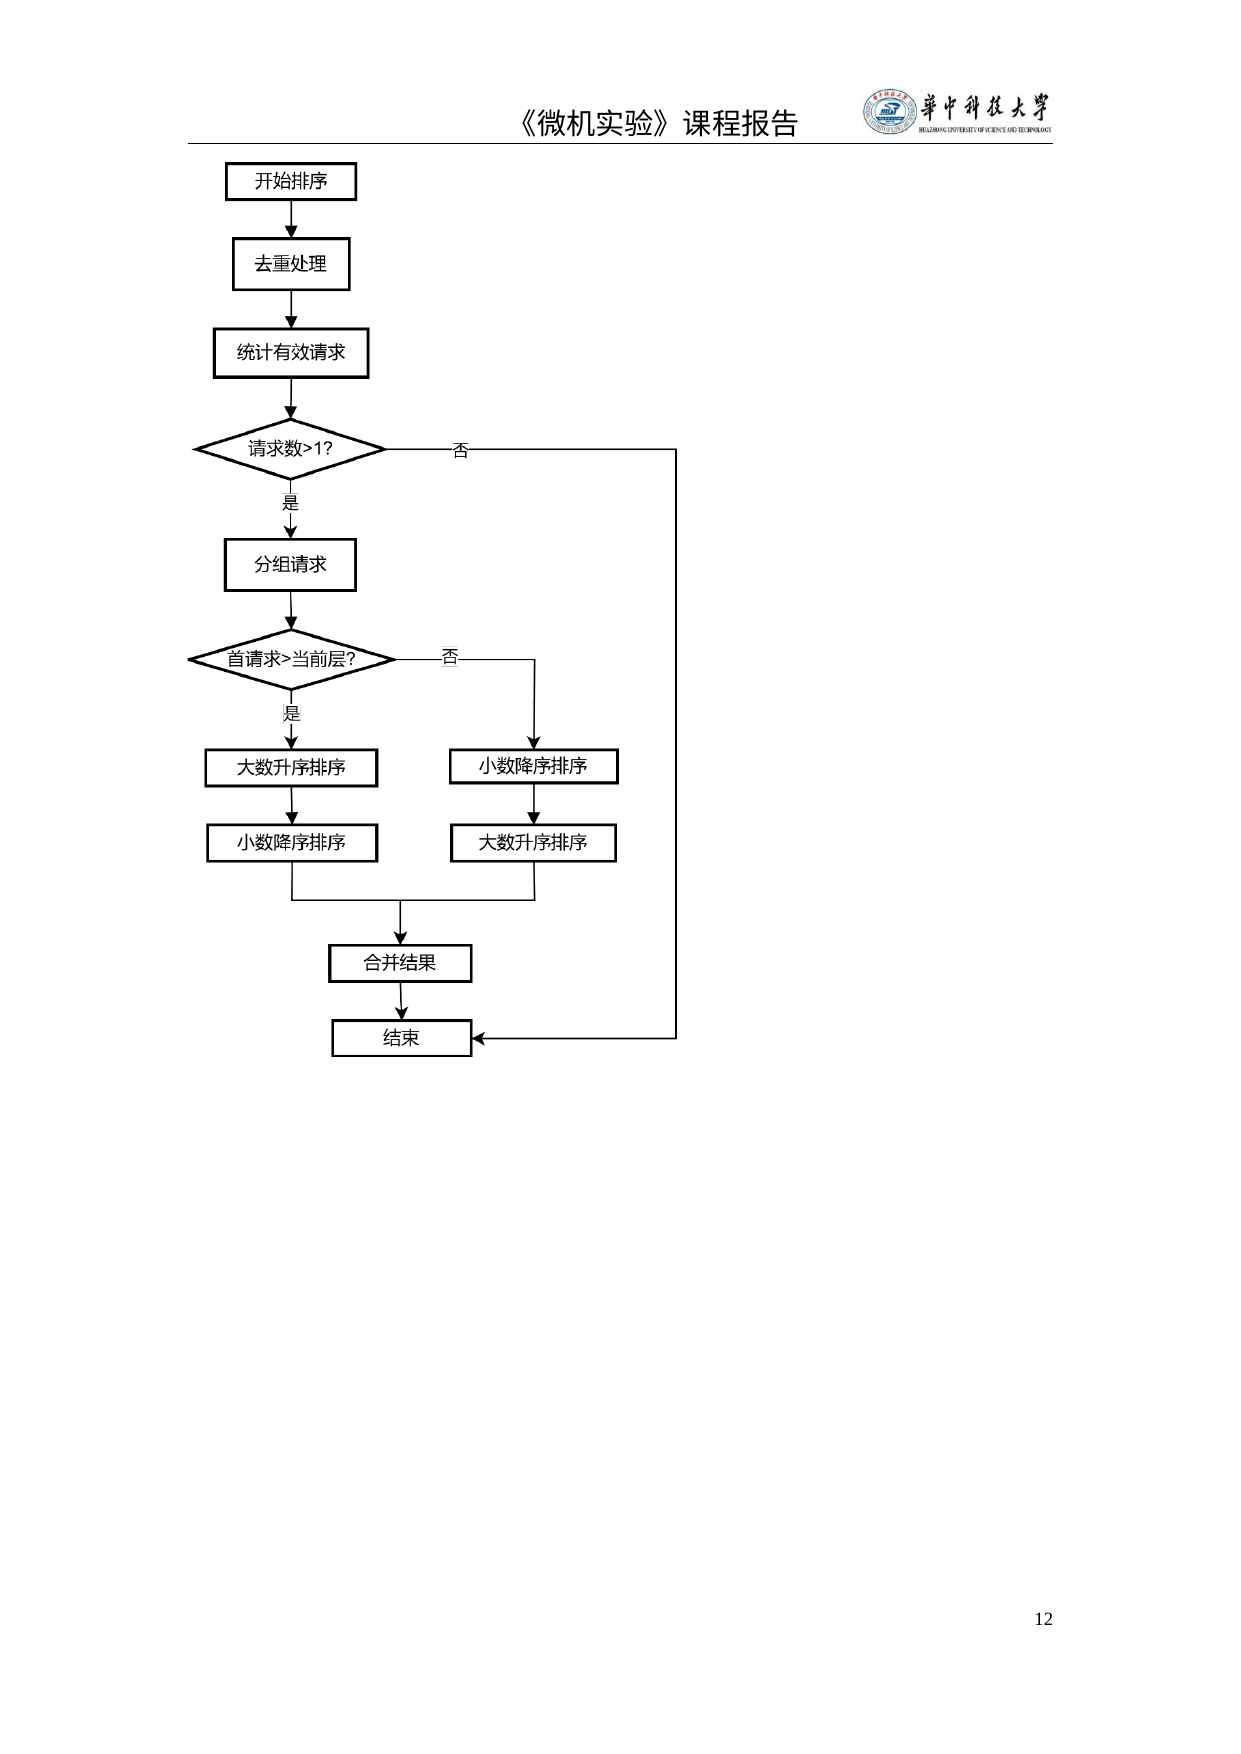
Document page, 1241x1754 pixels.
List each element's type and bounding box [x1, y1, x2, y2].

picture [862, 88, 1053, 135]
picture [187, 162, 690, 1057]
